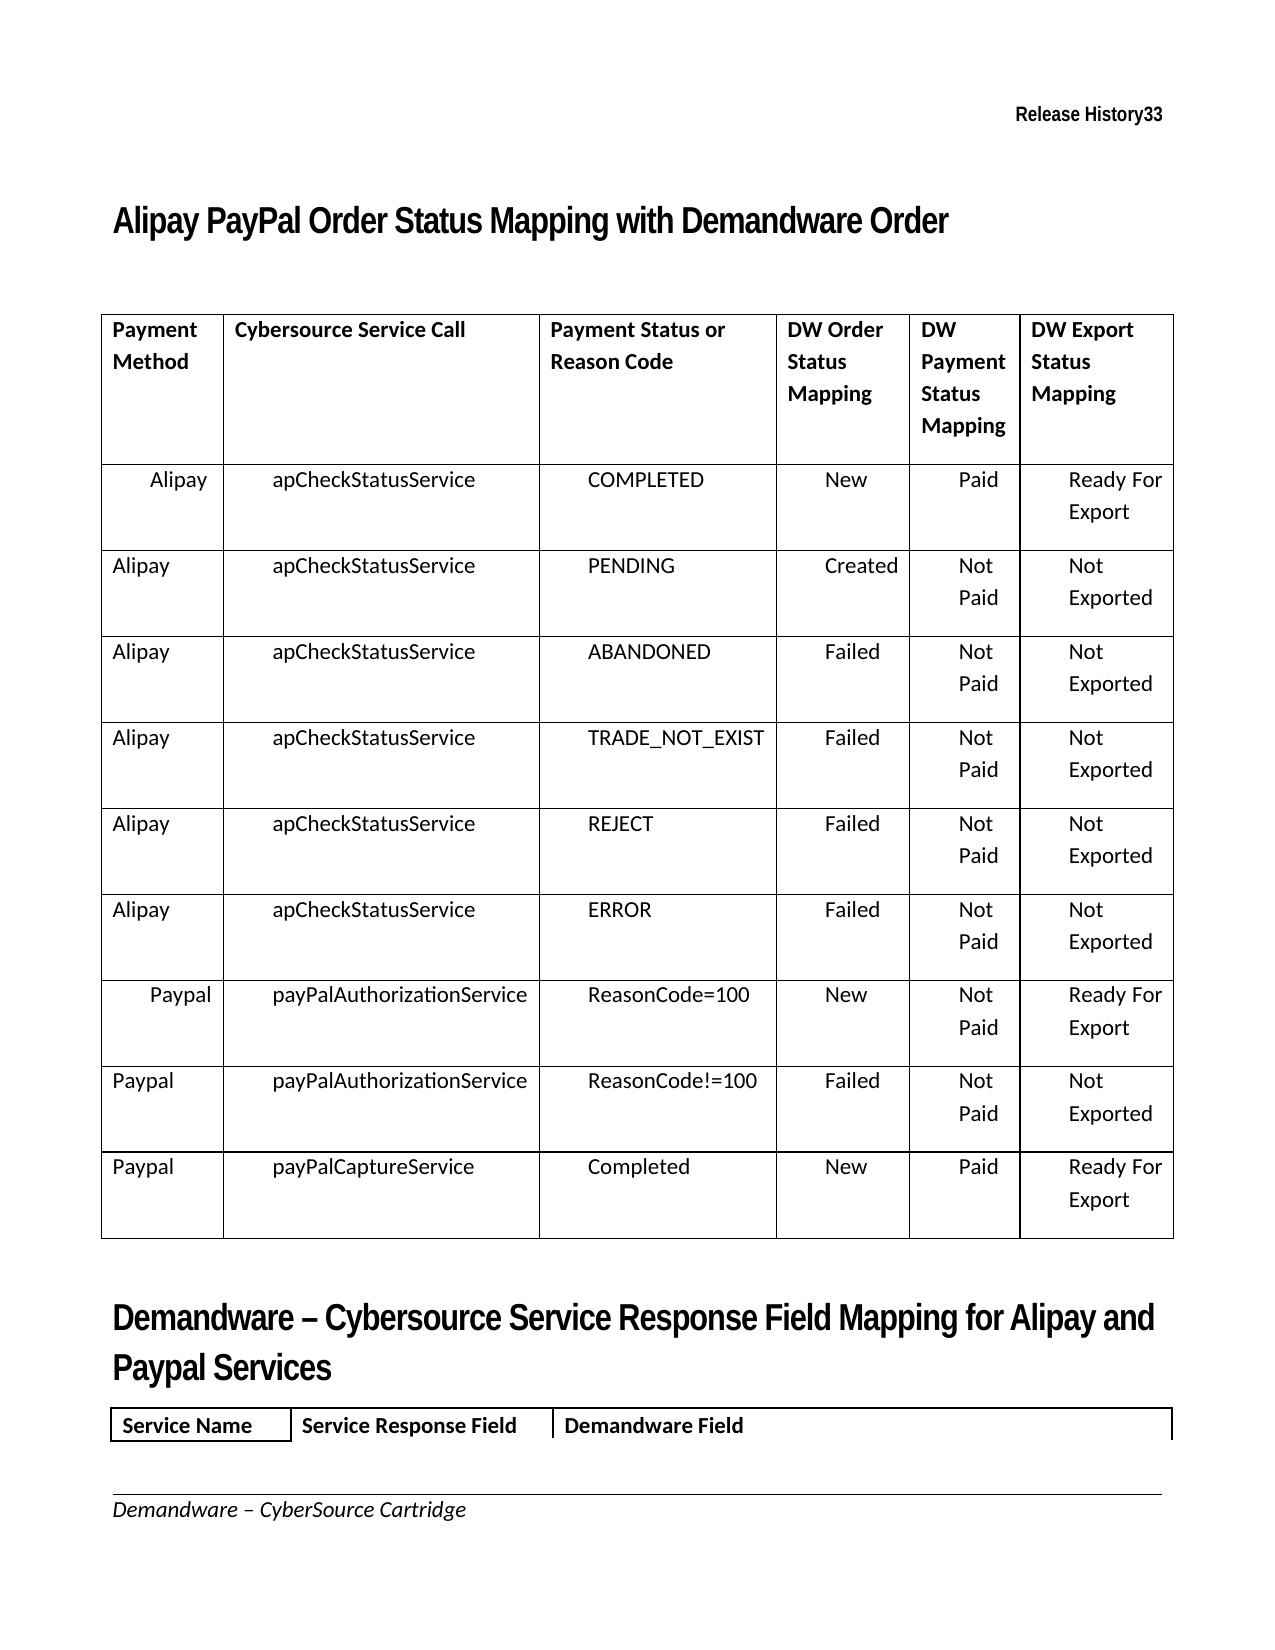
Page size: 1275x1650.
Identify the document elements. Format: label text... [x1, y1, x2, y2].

table_header Service Response Field [292, 1409, 553, 1440]
table_cell Not Exported [1021, 723, 1173, 808]
table_cell New [777, 465, 909, 550]
table_cell Alipay [102, 895, 223, 979]
table_cell Completed [540, 1153, 776, 1237]
table_cell Failed [777, 809, 909, 894]
table_cell Failed [777, 895, 909, 979]
table_cell Paypal [102, 1067, 223, 1151]
table_header Payment Method [102, 315, 223, 464]
table_cell ERROR [540, 895, 776, 979]
table_header Service Name [112, 1409, 290, 1440]
table_cell TRADE_NOT_EXIST [540, 723, 776, 808]
table_cell Not Paid [910, 1067, 1019, 1151]
table_header Cybersource Service Call [224, 315, 539, 464]
table_cell Not Paid [910, 895, 1019, 979]
table_cell ABANDONED [540, 637, 776, 722]
table_cell PENDING [540, 551, 776, 636]
table_cell Alipay [102, 723, 223, 808]
table_cell Alipay [102, 551, 223, 636]
table_cell payPalAuthorizationService [224, 1067, 539, 1151]
table_cell Alipay [102, 809, 223, 894]
table_header Payment Status or Reason Code [540, 315, 776, 464]
table_cell ReasonCode=100 [540, 981, 776, 1066]
table_cell apCheckStatusService [224, 895, 539, 979]
table_cell Not Exported [1021, 809, 1173, 894]
table_header DW Payment Status Mapping [910, 315, 1019, 464]
table_cell Not Paid [910, 981, 1019, 1066]
table_header Demandware Field [553, 1409, 1171, 1440]
table_cell payPalAuthorizationService [224, 981, 539, 1066]
table_cell Not Paid [910, 723, 1019, 808]
table_cell Not Exported [1021, 1067, 1173, 1151]
table_cell apCheckStatusService [224, 723, 539, 808]
table_cell REJECT [540, 809, 776, 894]
table_cell COMPLETED [540, 465, 776, 550]
table_cell Not Paid [910, 637, 1019, 722]
table_cell Created [777, 551, 909, 636]
table_cell apCheckStatusService [224, 551, 539, 636]
table_cell Not Exported [1021, 551, 1173, 636]
subtitle Alipay PayPal Order Status Mapping with Demandware Order [112, 199, 1162, 242]
table_cell apCheckStatusService [224, 809, 539, 894]
table_cell Ready For Export [1021, 981, 1173, 1066]
table_cell ReasonCode!=100 [540, 1067, 776, 1151]
table_header DW Order Status Mapping [777, 315, 909, 464]
table_cell Ready For Export [1021, 465, 1173, 550]
table_cell Failed [777, 1067, 909, 1151]
subtitle Demandware – Cybersource Service Response Field Mapping for Alipay and Paypal Services [112, 1296, 1162, 1388]
table_cell apCheckStatusService [224, 465, 539, 550]
table_cell Not Exported [1021, 637, 1173, 722]
table_cell Failed [777, 637, 909, 722]
table_cell New [777, 981, 909, 1066]
table_header DW Export Status Mapping [1021, 315, 1173, 464]
table_cell Alipay [102, 465, 223, 550]
table_cell Paypal [102, 981, 223, 1066]
table_cell Paid [910, 465, 1019, 550]
table_cell Not Paid [910, 809, 1019, 894]
table_cell Failed [777, 723, 909, 808]
table_cell Ready For Export [1021, 1153, 1173, 1237]
table_cell Paypal [102, 1153, 223, 1237]
table_cell Not Paid [910, 551, 1019, 636]
table_cell Not Exported [1021, 895, 1173, 979]
table_cell payPalCaptureService [224, 1153, 539, 1237]
table_cell apCheckStatusService [224, 637, 539, 722]
table_cell New [777, 1153, 909, 1237]
table_cell Alipay [102, 637, 223, 722]
table_cell Paid [910, 1153, 1019, 1237]
